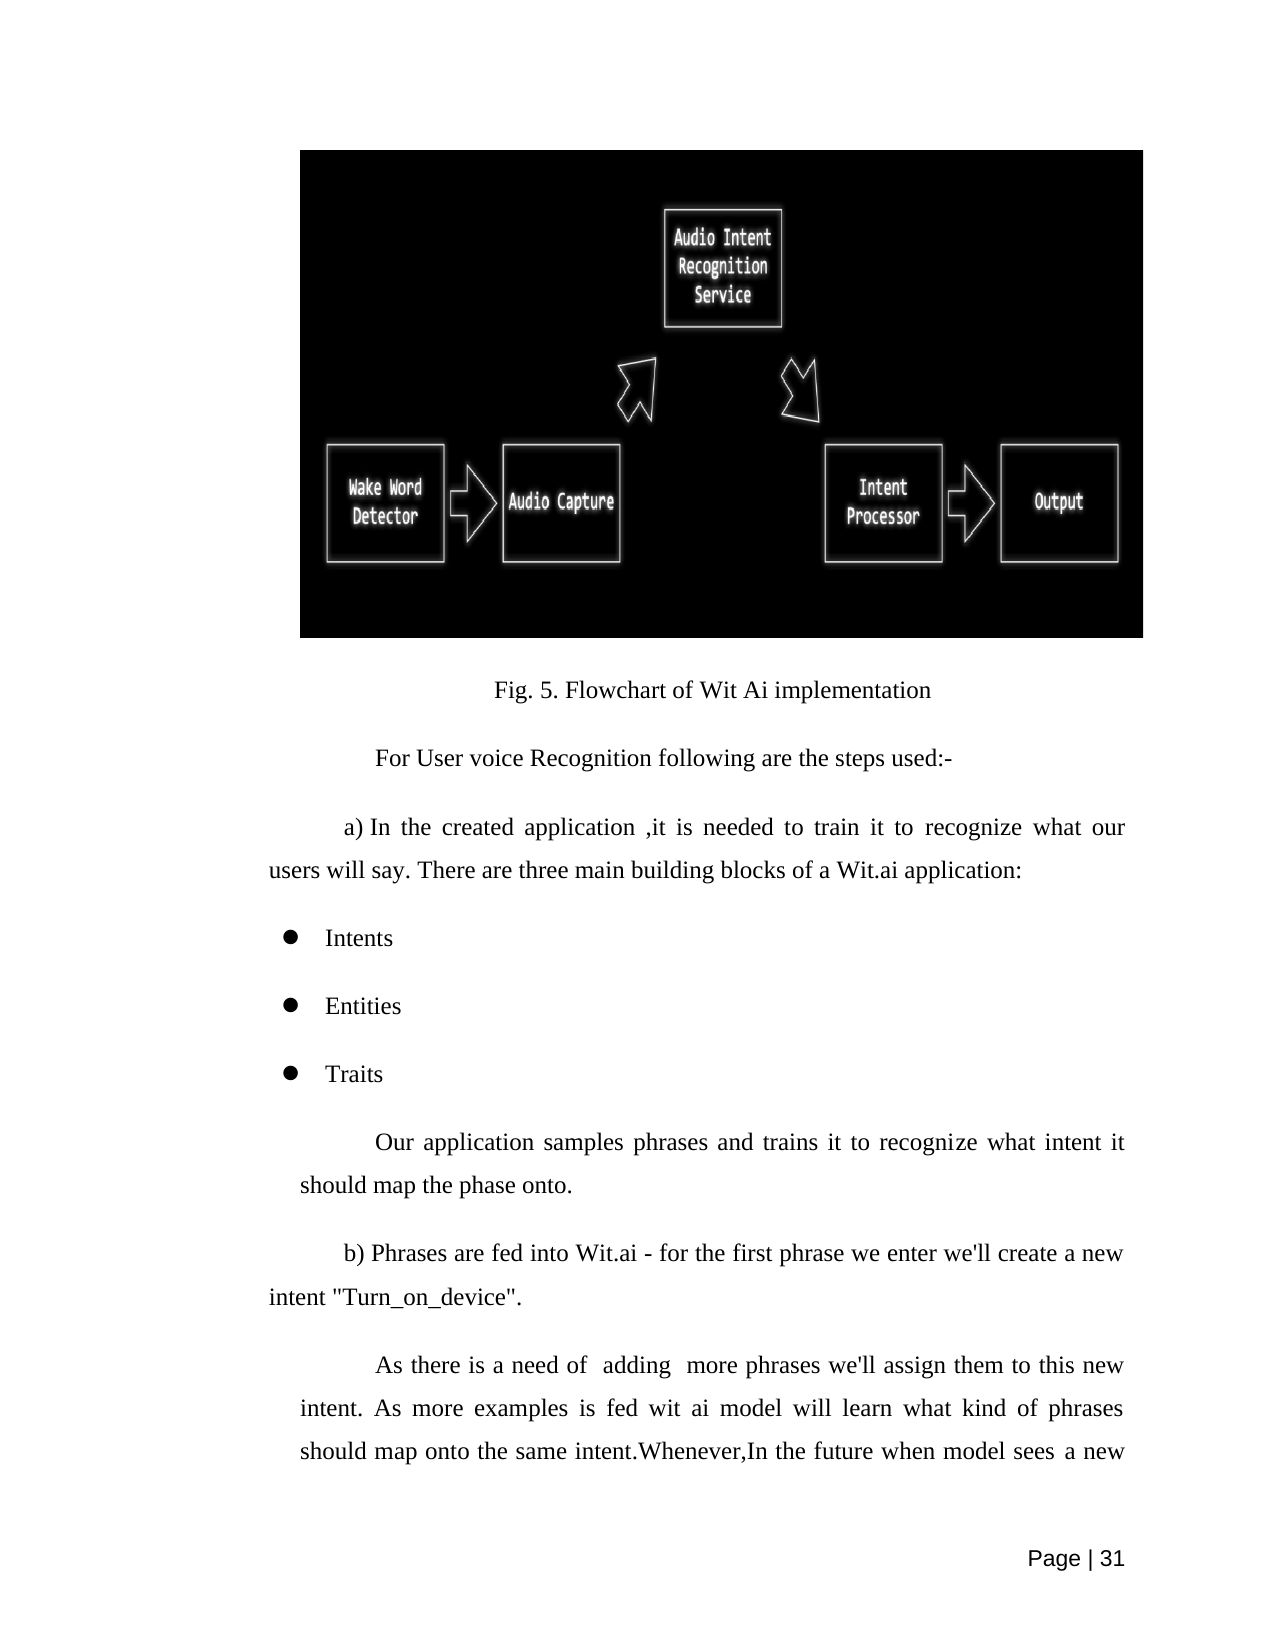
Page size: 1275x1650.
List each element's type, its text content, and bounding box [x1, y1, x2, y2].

list Entities [281, 991, 1125, 1020]
picture [300, 150, 1144, 638]
list Traits [281, 1059, 1125, 1088]
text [300, 1350, 1125, 1465]
list Phrases are fed into Wit.ai - for the first phrase we enter we'll create a new intent "Turn_on_device". [269, 1238, 1125, 1310]
list In the created application ,it is needed to train it to recognize what our users will say. There are three main building blocks of a Wit.ai application: [269, 812, 1125, 883]
text Our application samples phrases and trains it to recognize what intent it should map the phase onto. [300, 1127, 1125, 1199]
text Fig. 5. Flowchart of Wit Ai implementation [225, 675, 1125, 704]
list Intents [281, 923, 1125, 952]
text For User voice Recognition following are the steps used:- [300, 743, 1125, 772]
